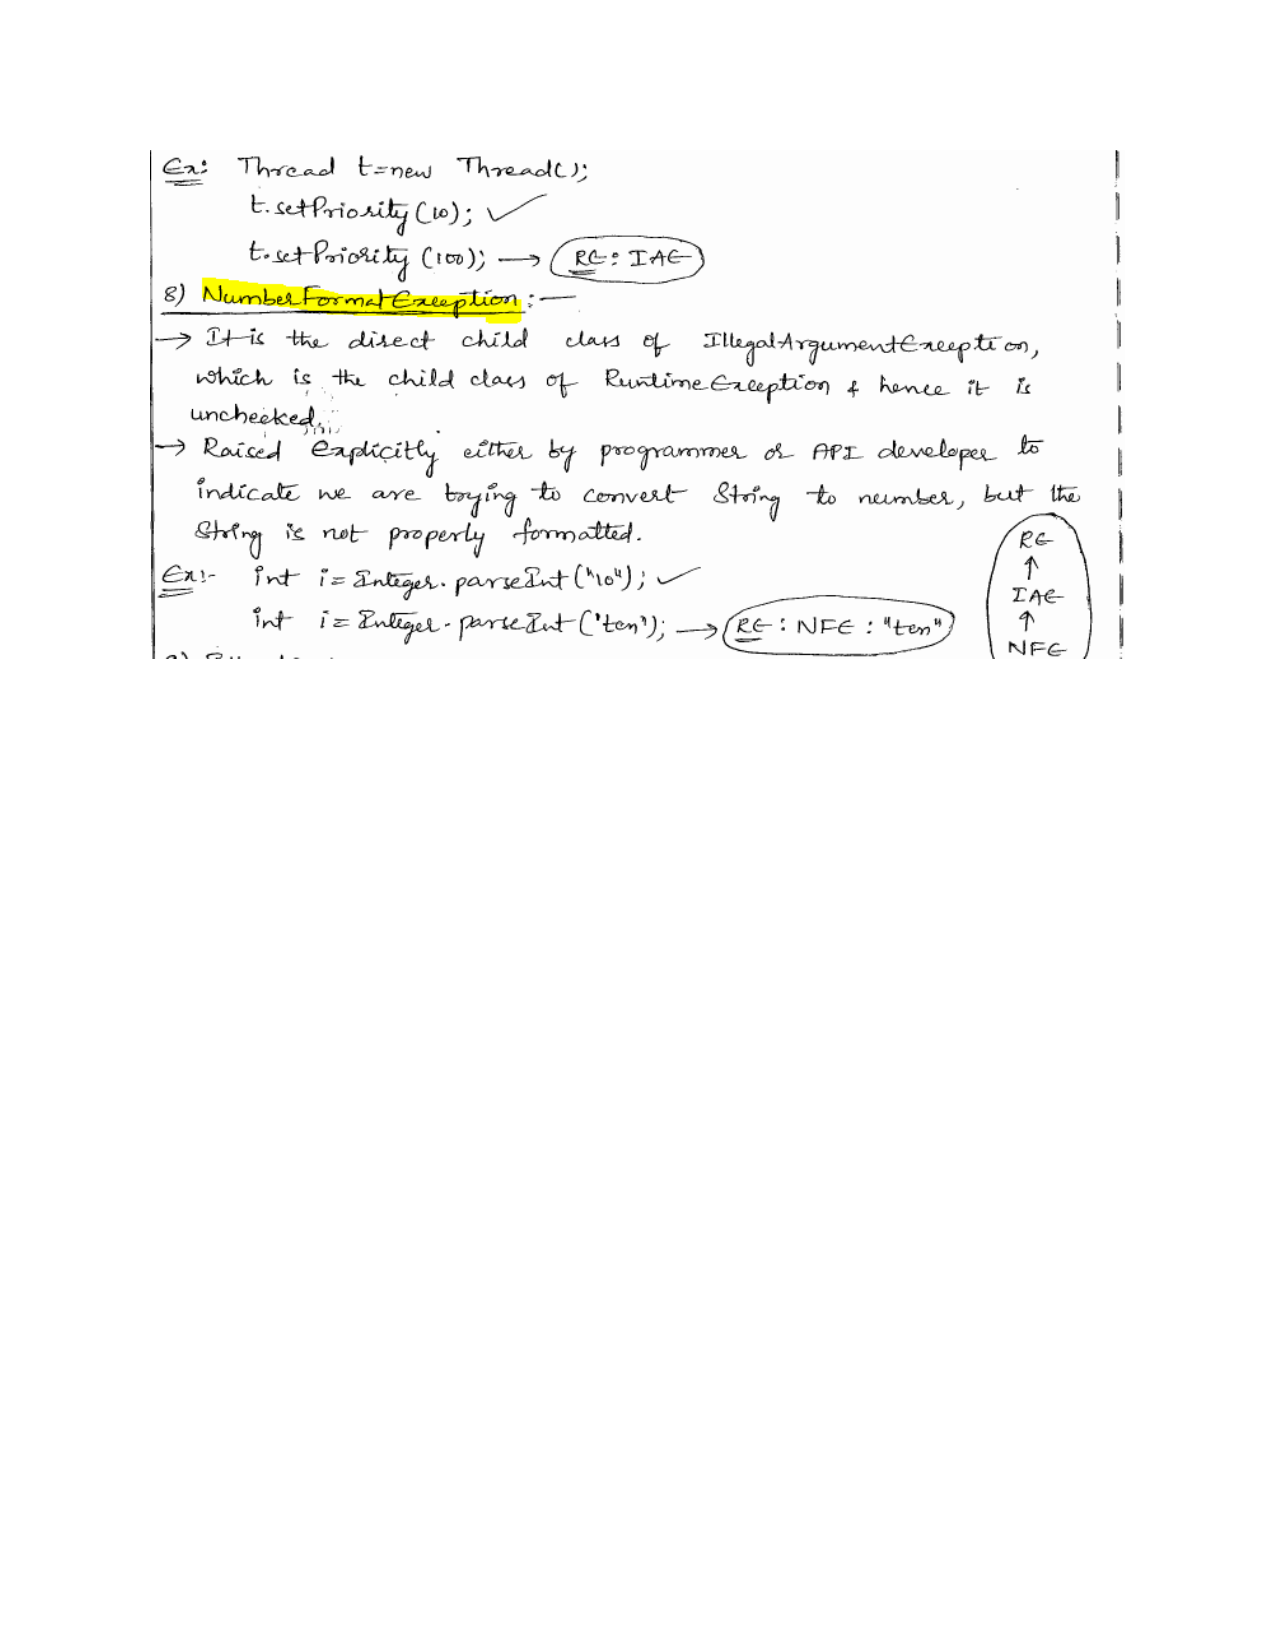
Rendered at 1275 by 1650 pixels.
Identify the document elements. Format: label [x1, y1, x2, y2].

picture [150, 150, 1125, 659]
